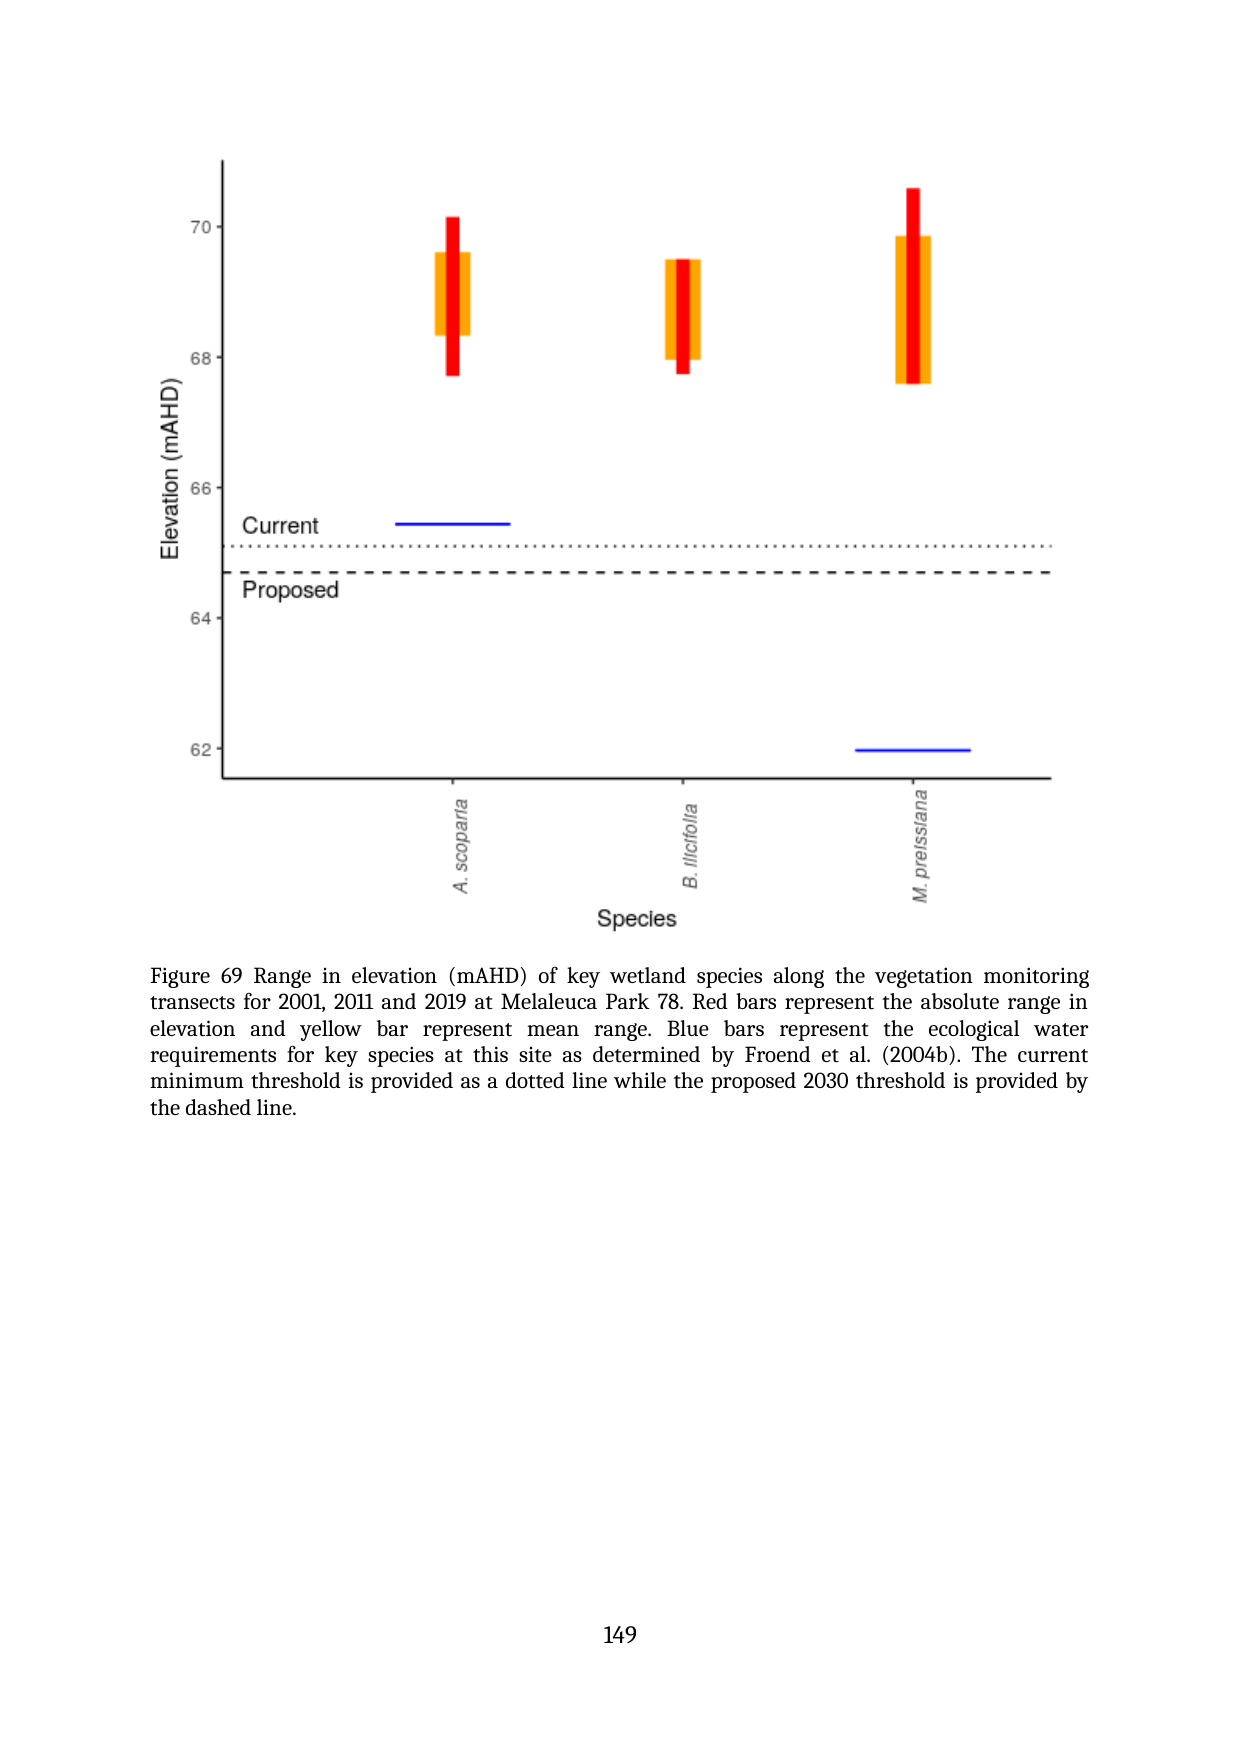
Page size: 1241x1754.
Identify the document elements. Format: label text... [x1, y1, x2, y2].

picture [150, 150, 1063, 944]
